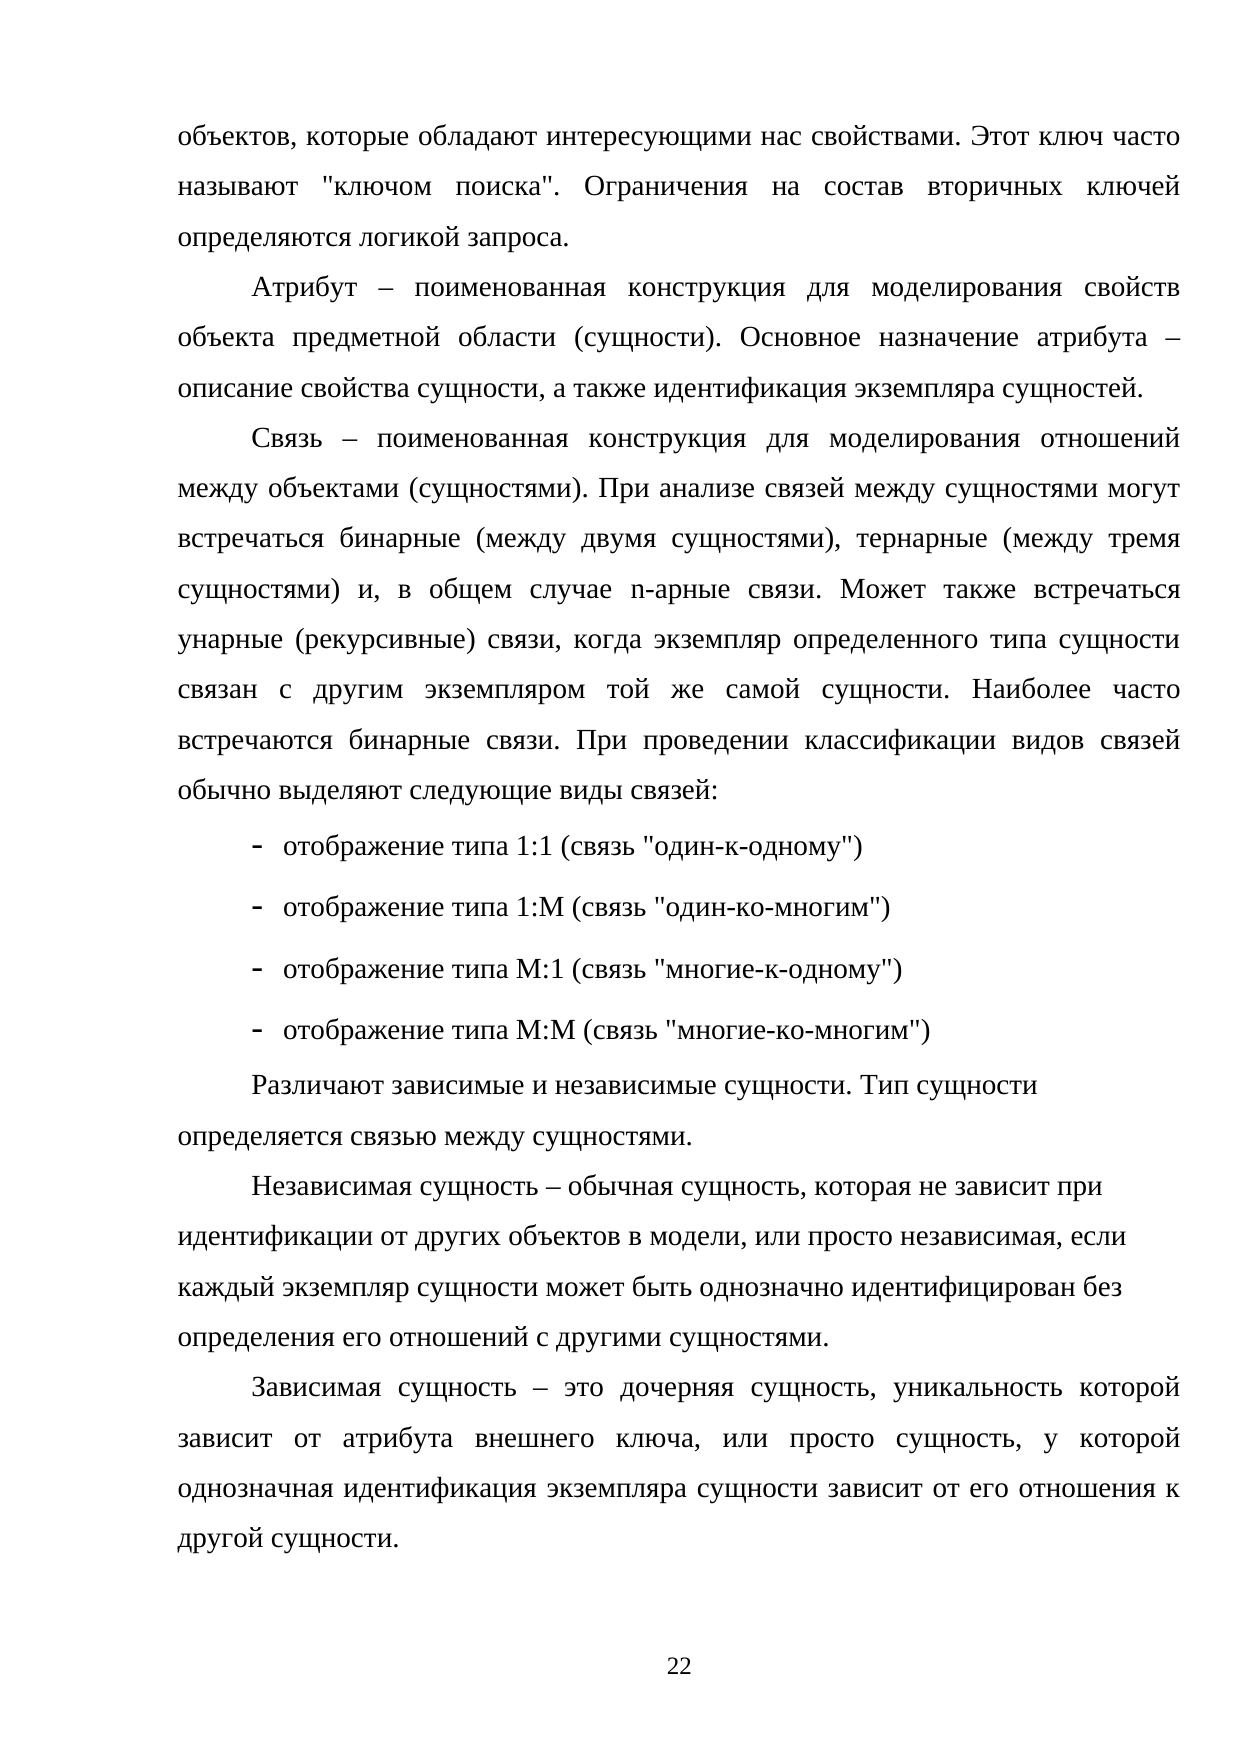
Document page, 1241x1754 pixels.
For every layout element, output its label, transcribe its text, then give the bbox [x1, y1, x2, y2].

list отображение типа М:1 (связь "многие-к-одному") [209, 945, 1181, 986]
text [177, 118, 1181, 252]
text Различают зависимые и независимые сущности. Тип сущности определяется связью между сущностями. [177, 1067, 1181, 1151]
list отображение типа 1:1 (связь "один-к-одному") [209, 822, 1181, 863]
text Зависимая сущность – это дочерняя сущность, уникальность которой зависит от атрибута внешнего ключа, или просто сущность, у которой однозначная идентификация экземпляра сущности зависит от его отношения к другой сущности. [177, 1369, 1181, 1554]
list отображение типа 1:М (связь "один-ко-многим") [209, 884, 1181, 924]
list отображение типа М:М (связь "многие-ко-многим") [209, 1006, 1181, 1047]
text Связь – поименованная конструкция для моделирования отношений между объектами (сущностями). При анализе связей между сущностями могут встречаться бинарные (между двумя сущностями), тернарные (между тремя сущностями) и, в общем случае n-арные связи. Может также встречаться унарные (рекурсивные) связи, когда экземпляр определенного типа сущности связан с другим экземпляром той же самой сущности. Наиболее часто встречаются бинарные связи. При проведении классификации видов связей обычно выделяют следующие виды связей: [177, 420, 1181, 806]
text Атрибут – поименованная конструкция для моделирования свойств объекта предметной области (сущности). Основное назначение атрибута – описание свойства сущности, а также идентификация экземпляра сущностей. [177, 269, 1181, 403]
text Независимая сущность – обычная сущность, которая не зависит при идентификации от других объектов в модели, или просто независимая, если каждый экземпляр сущности может быть однозначно идентифицирован без определения его отношений с другими сущностями. [177, 1168, 1181, 1353]
